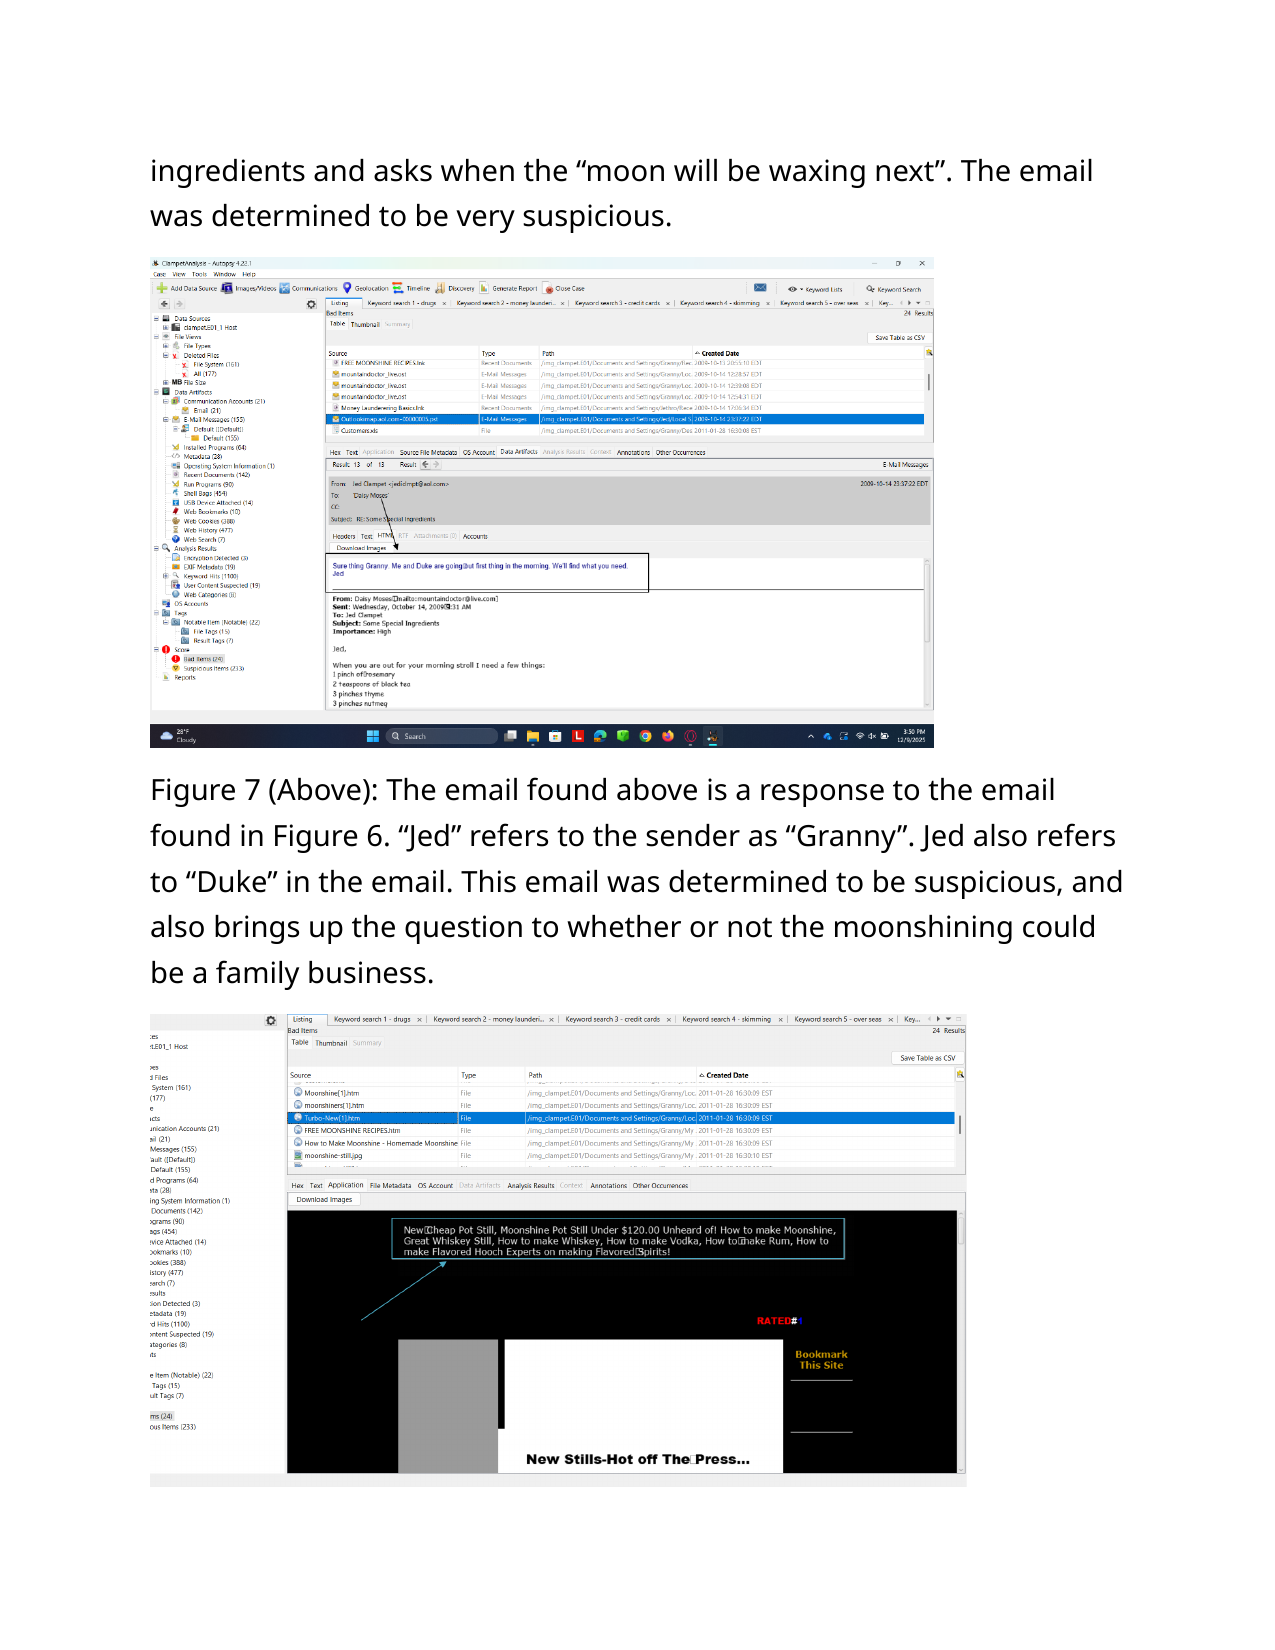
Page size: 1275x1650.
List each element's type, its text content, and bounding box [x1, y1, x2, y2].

text Figure 7 (Above): The email found above is a response to the email found in Figure 6. “Jed” refers to the sender as “Granny”. Jed also refers to “Duke” in the email. This email was determined to be suspicious, and also brings up the question to whether or not the moonshining could be a family business. [150, 770, 1125, 992]
picture [150, 1014, 967, 1487]
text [150, 150, 1125, 235]
picture [150, 257, 934, 748]
